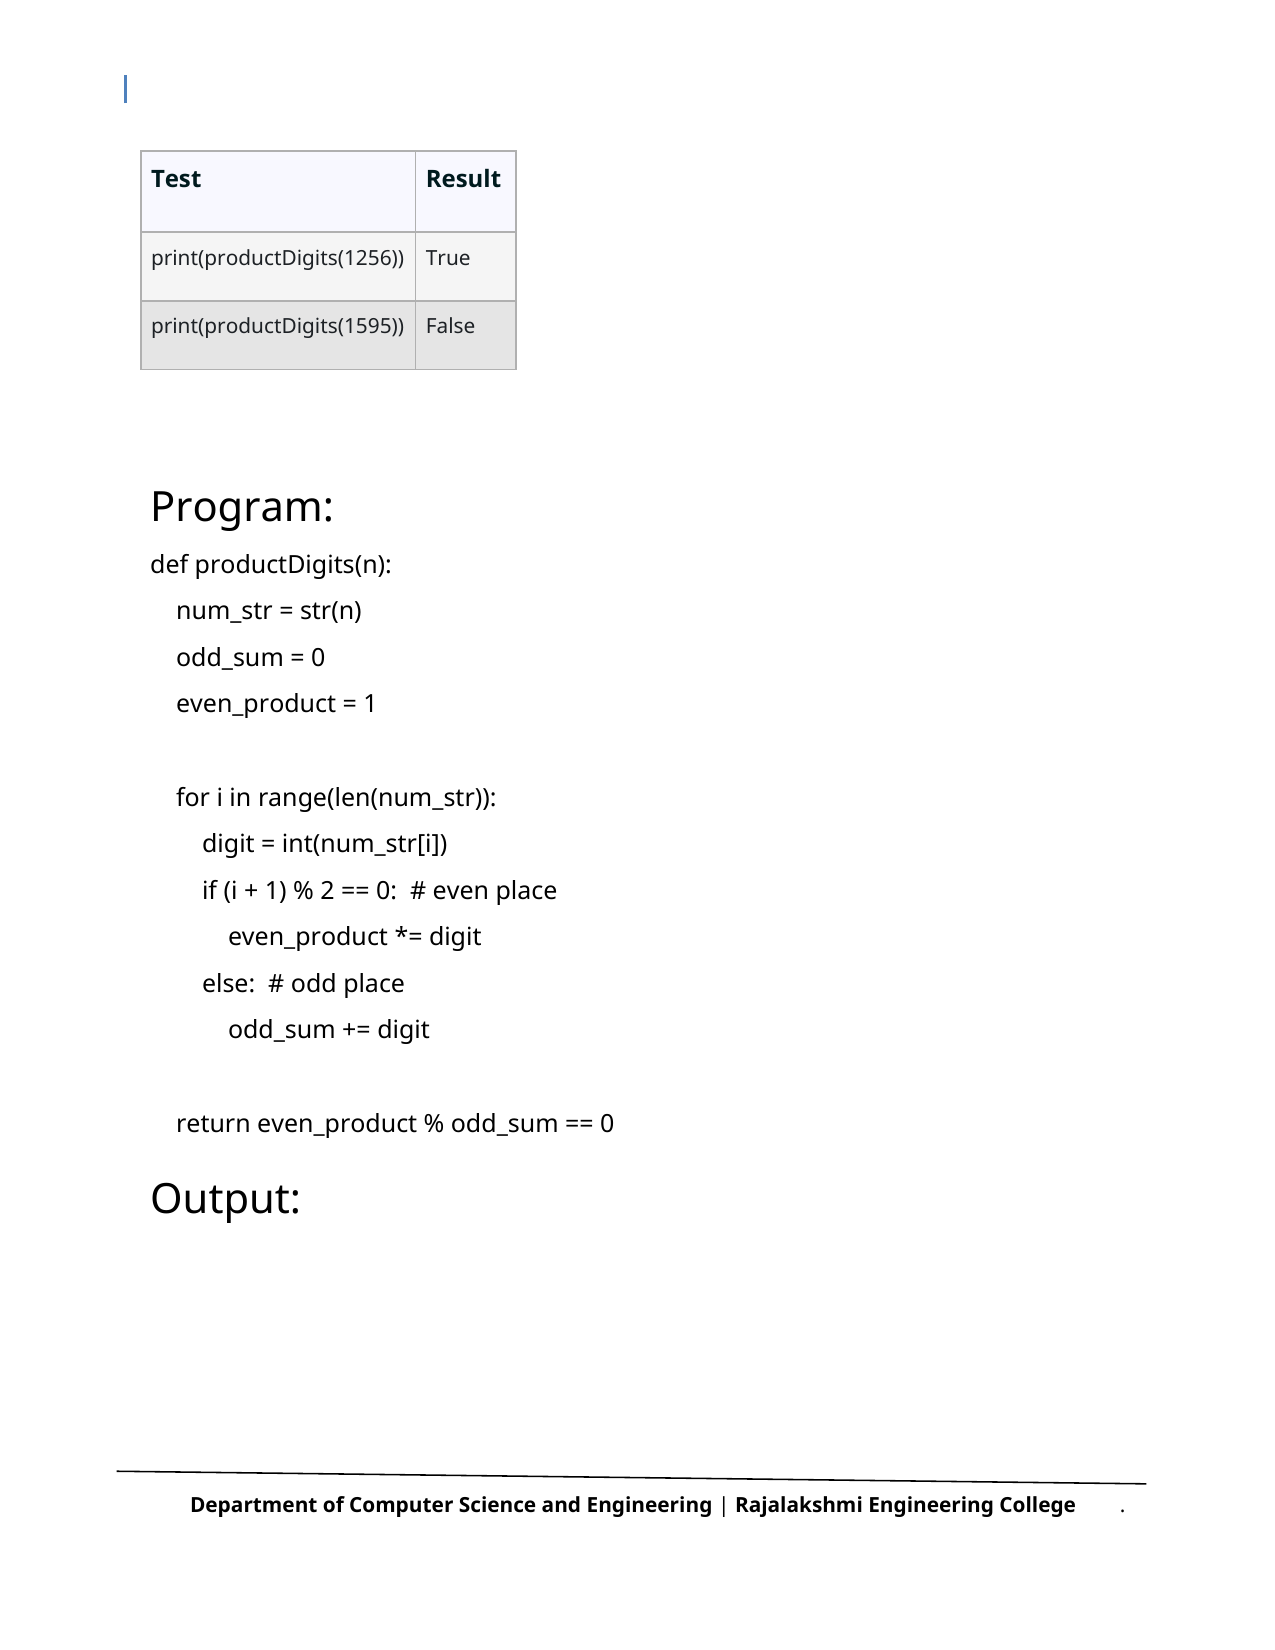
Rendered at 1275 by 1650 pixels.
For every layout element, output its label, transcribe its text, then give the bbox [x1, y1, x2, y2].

text num_str = str(n) [150, 593, 1125, 627]
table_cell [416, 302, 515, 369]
text def productDigits(n): [150, 546, 1125, 581]
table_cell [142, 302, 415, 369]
text Output: [150, 1168, 1125, 1225]
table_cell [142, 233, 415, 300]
text even_product *= digit [150, 919, 1125, 953]
text even_product = 1 [150, 686, 1125, 720]
text odd_sum = 0 [150, 639, 1125, 674]
text odd_sum += digit [150, 1012, 1125, 1046]
text return even_product % odd_sum == 0 [150, 1105, 1125, 1139]
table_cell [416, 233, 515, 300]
text Program: [150, 477, 1125, 534]
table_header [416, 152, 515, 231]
text else: # odd place [150, 966, 1125, 999]
text digit = int(num_str[i]) [150, 826, 1125, 860]
text for i in range(len(num_str)): [150, 779, 1125, 813]
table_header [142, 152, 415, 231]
text if (i + 1) % 2 == 0: # even place [150, 872, 1125, 906]
